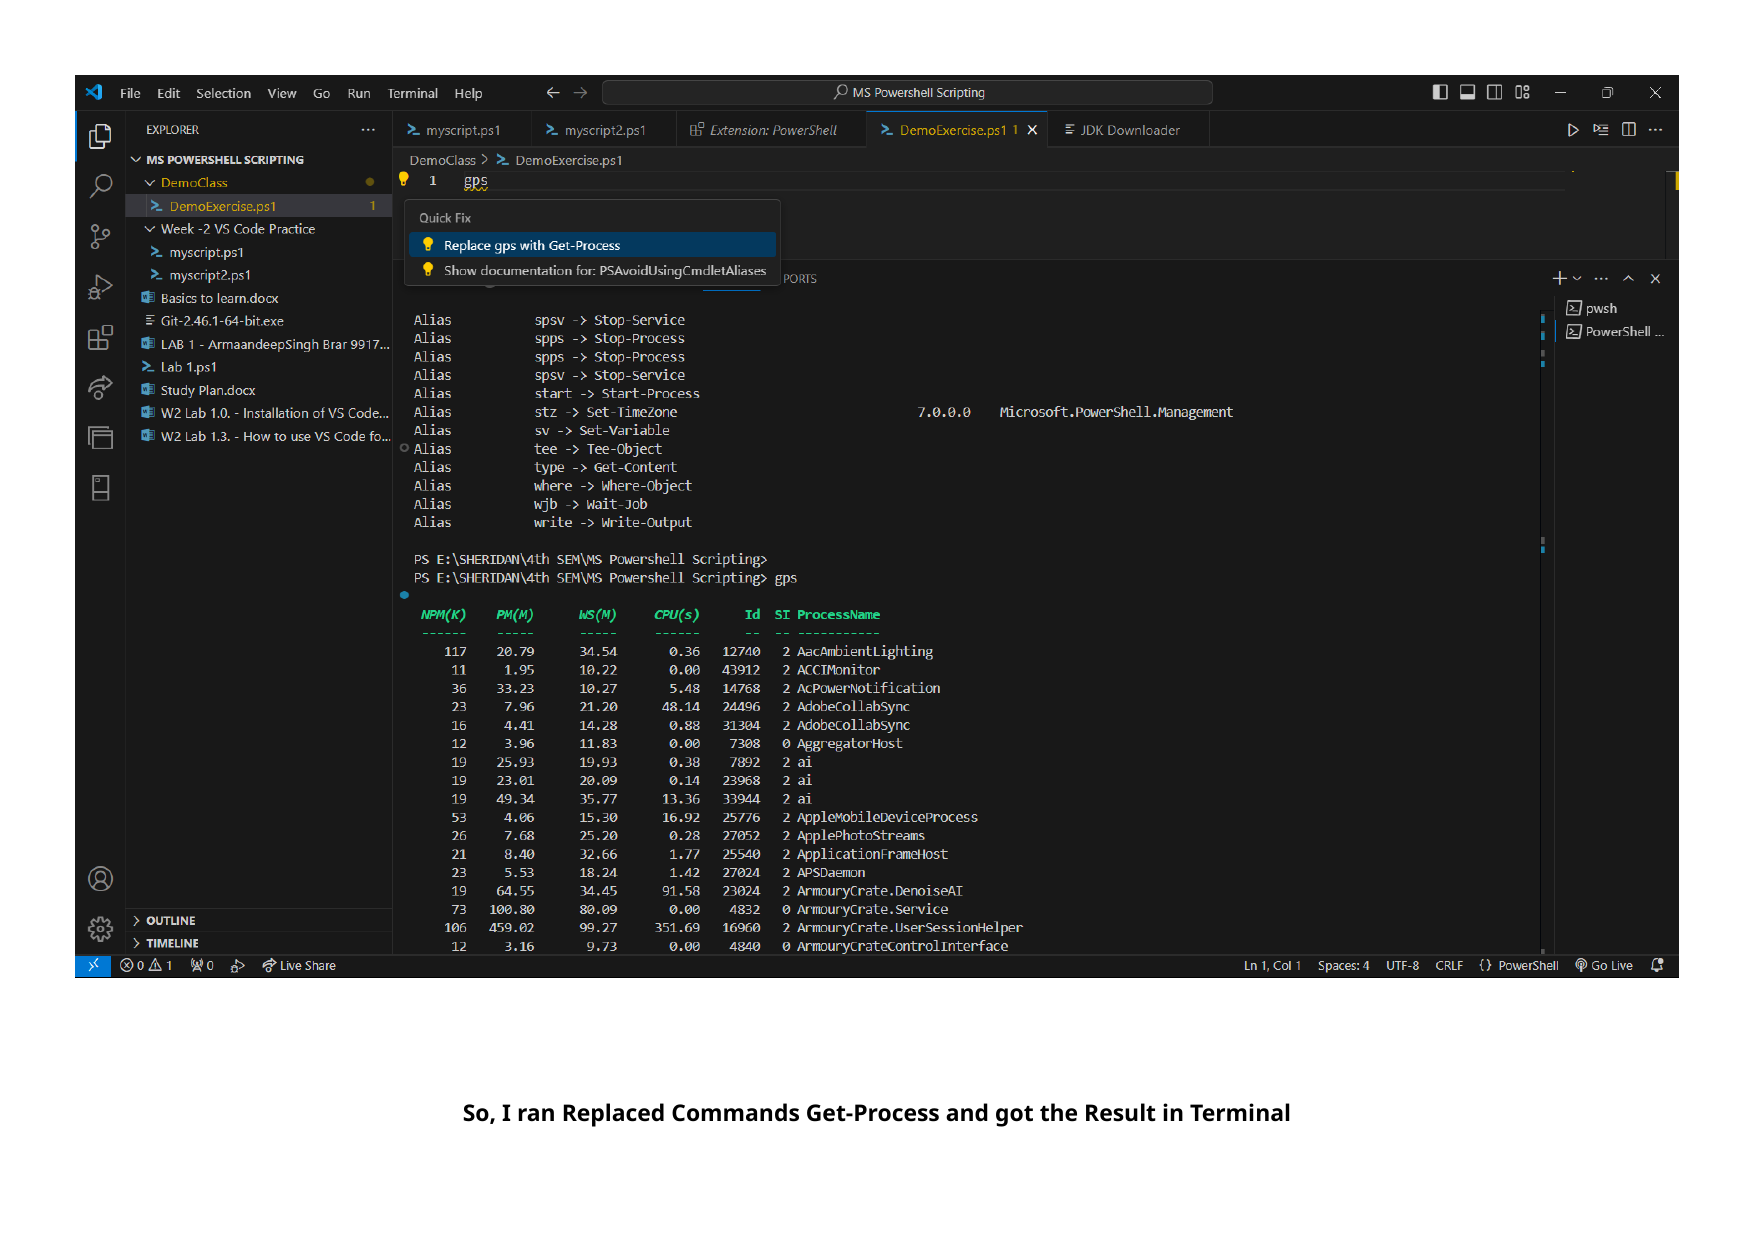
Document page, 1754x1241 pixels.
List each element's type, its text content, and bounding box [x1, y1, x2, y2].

text So, I ran Replaced Commands Get-Process and got the Result in Terminal [75, 1097, 1679, 1128]
picture [75, 75, 1679, 978]
